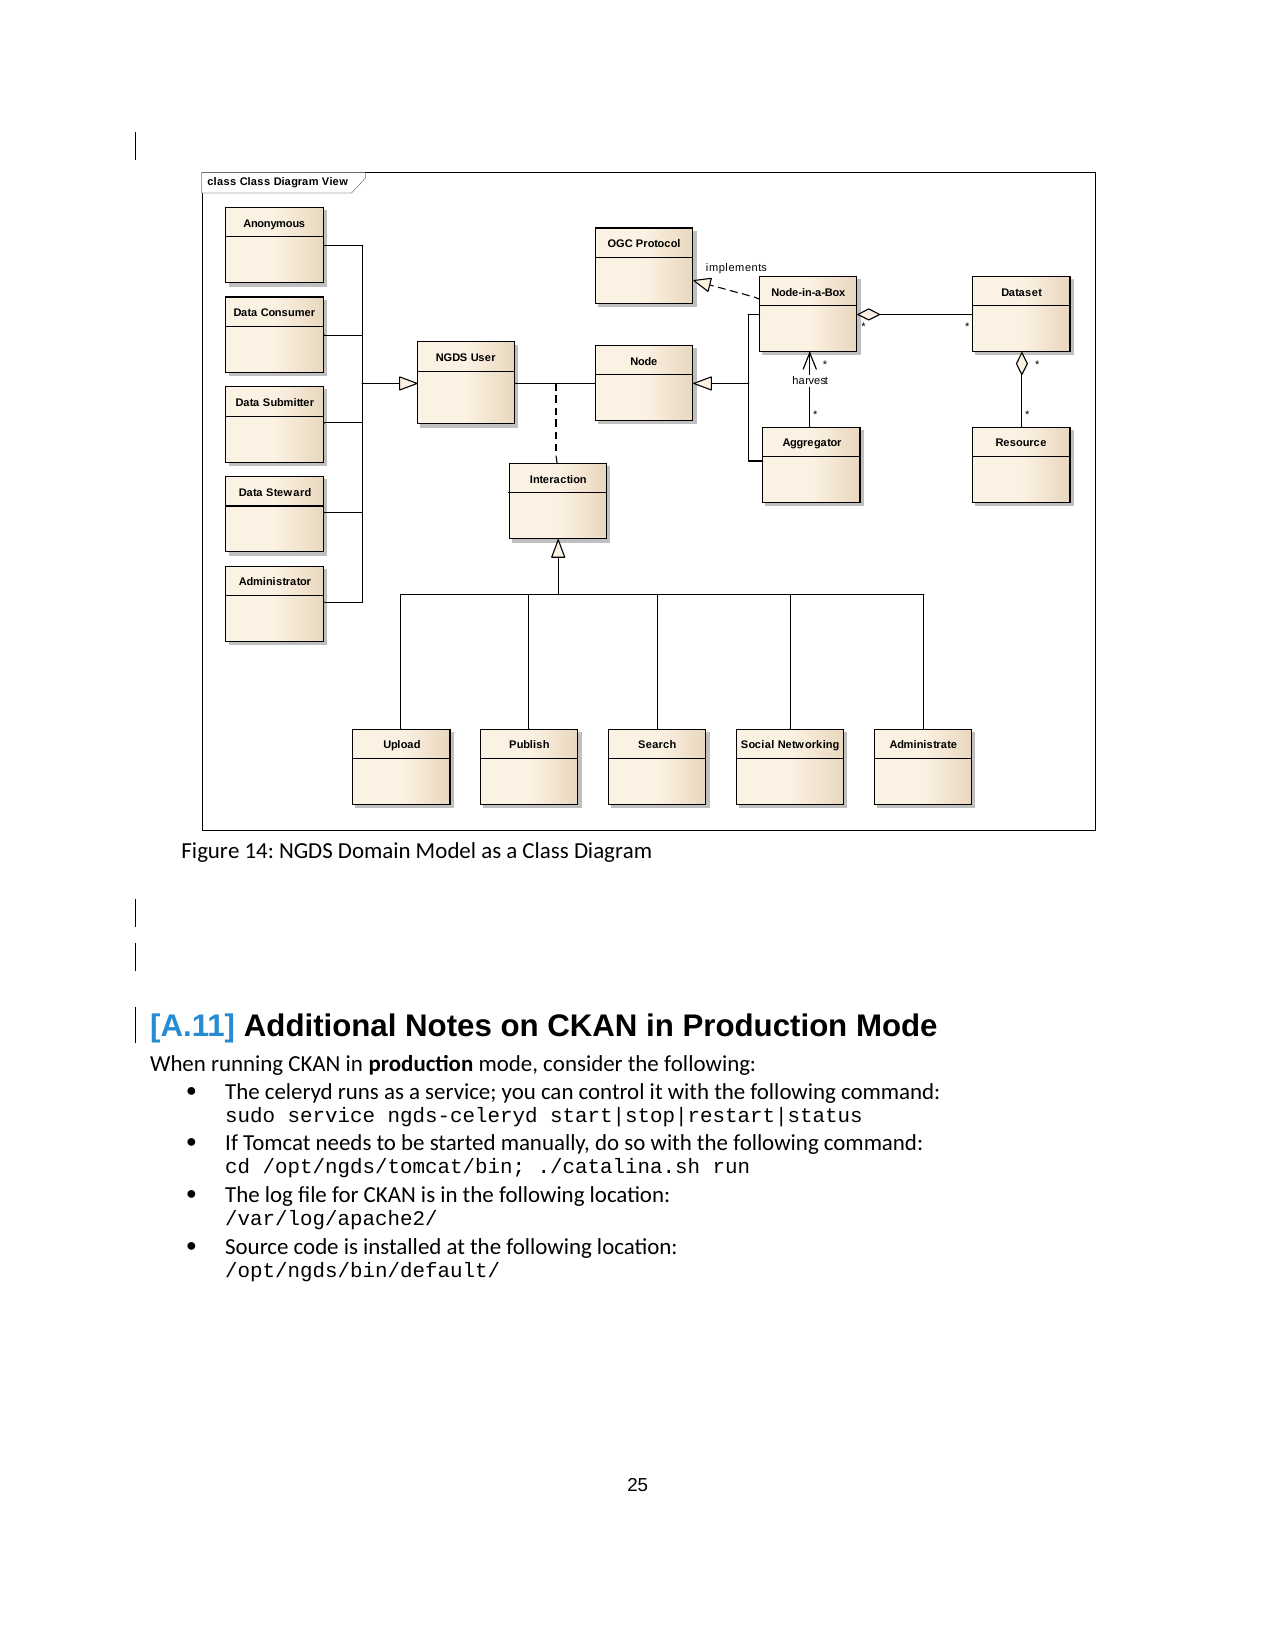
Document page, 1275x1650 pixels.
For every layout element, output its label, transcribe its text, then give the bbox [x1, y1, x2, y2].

subtitle Additional Notes on CKAN in Production Mode [150, 1007, 1125, 1043]
list If Tomcat needs to be started manually, do so with the following command: cd /opt/ngds/tomcat/bin; ./catalina.sh run [187, 1128, 1125, 1180]
list The log file for CKAN is in the following location: /var/log/apache2/ [187, 1180, 1125, 1232]
list Source code is installed at the following location: /opt/ngds/bin/default/ [187, 1232, 1125, 1283]
list The celeryd runs as a service; you can control it with the following command: sudo service ngds-celeryd start|stop|restart|status [187, 1077, 1125, 1128]
text When running CKAN in production mode, consider the following: [150, 1049, 1125, 1077]
